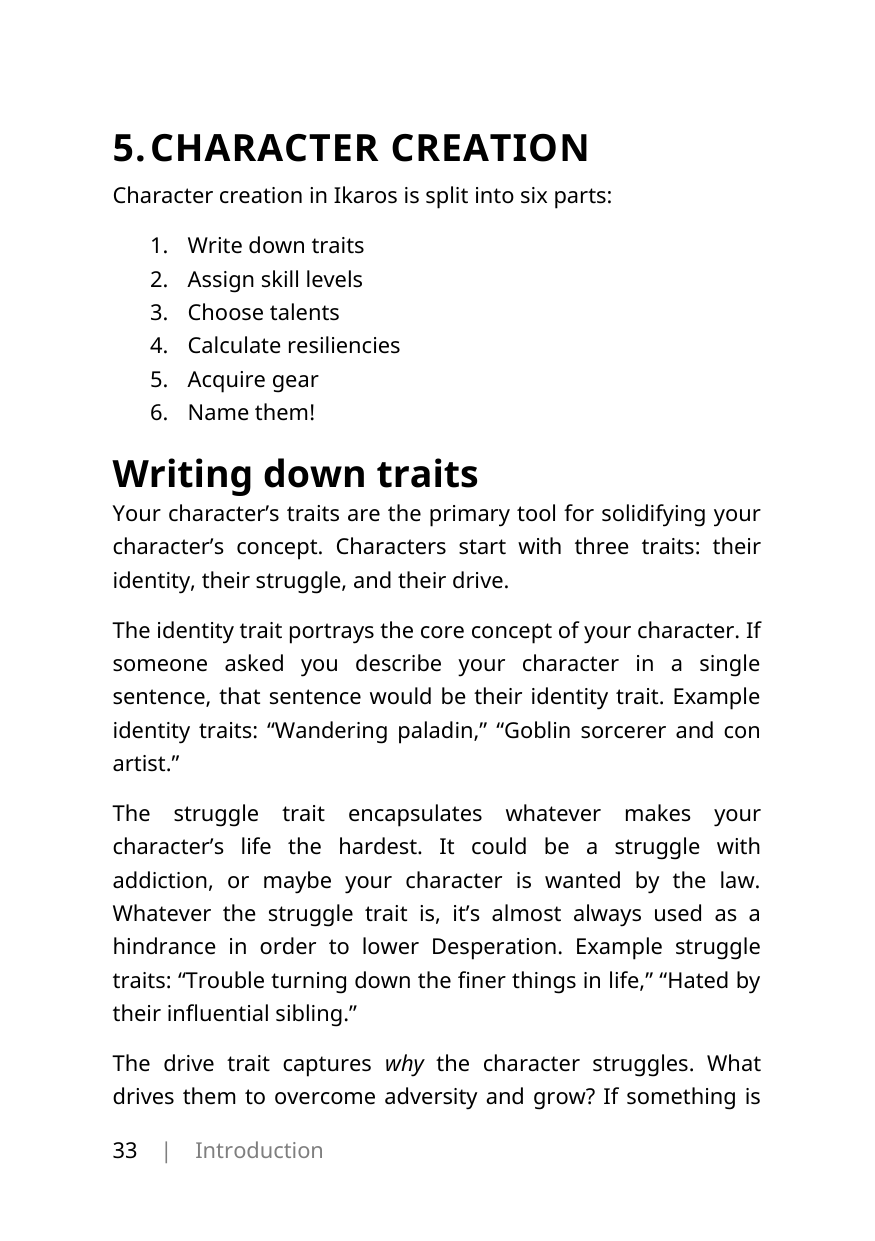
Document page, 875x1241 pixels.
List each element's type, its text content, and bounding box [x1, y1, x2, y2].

list Assign skill levels [150, 263, 762, 293]
list Write down traits [150, 230, 762, 260]
subtitle Writing down traits [112, 447, 762, 498]
list Calculate resiliencies [150, 330, 762, 360]
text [112, 1048, 762, 1111]
list Choose talents [150, 297, 762, 327]
text Character creation in Ikaros is split into six parts: [112, 180, 762, 210]
text The struggle trait encapsulates whatever makes your character’s life the hardest. It could be a struggle with addiction, or maybe your character is wanted by the law. Whatever the struggle trait is, it’s almost always used as a hindrance in order to lower Desperation. Example struggle traits: “Trouble turning down the finer things in life,” “Hated by their influential sibling.” [112, 798, 762, 1028]
text The identity trait portrays the core concept of your character. If someone asked you describe your character in a single sentence, that sentence would be their identity trait. Example identity traits: “Wandering paladin,” “Goblin sorcerer and con artist.” [112, 614, 762, 778]
list Name them! [150, 397, 762, 427]
subtitle Character creation [112, 121, 762, 172]
text Your character’s traits are the primary tool for solidifying your character’s concept. Characters start with three traits: their identity, their struggle, and their drive. [112, 498, 762, 594]
list Acquire gear [150, 363, 762, 393]
